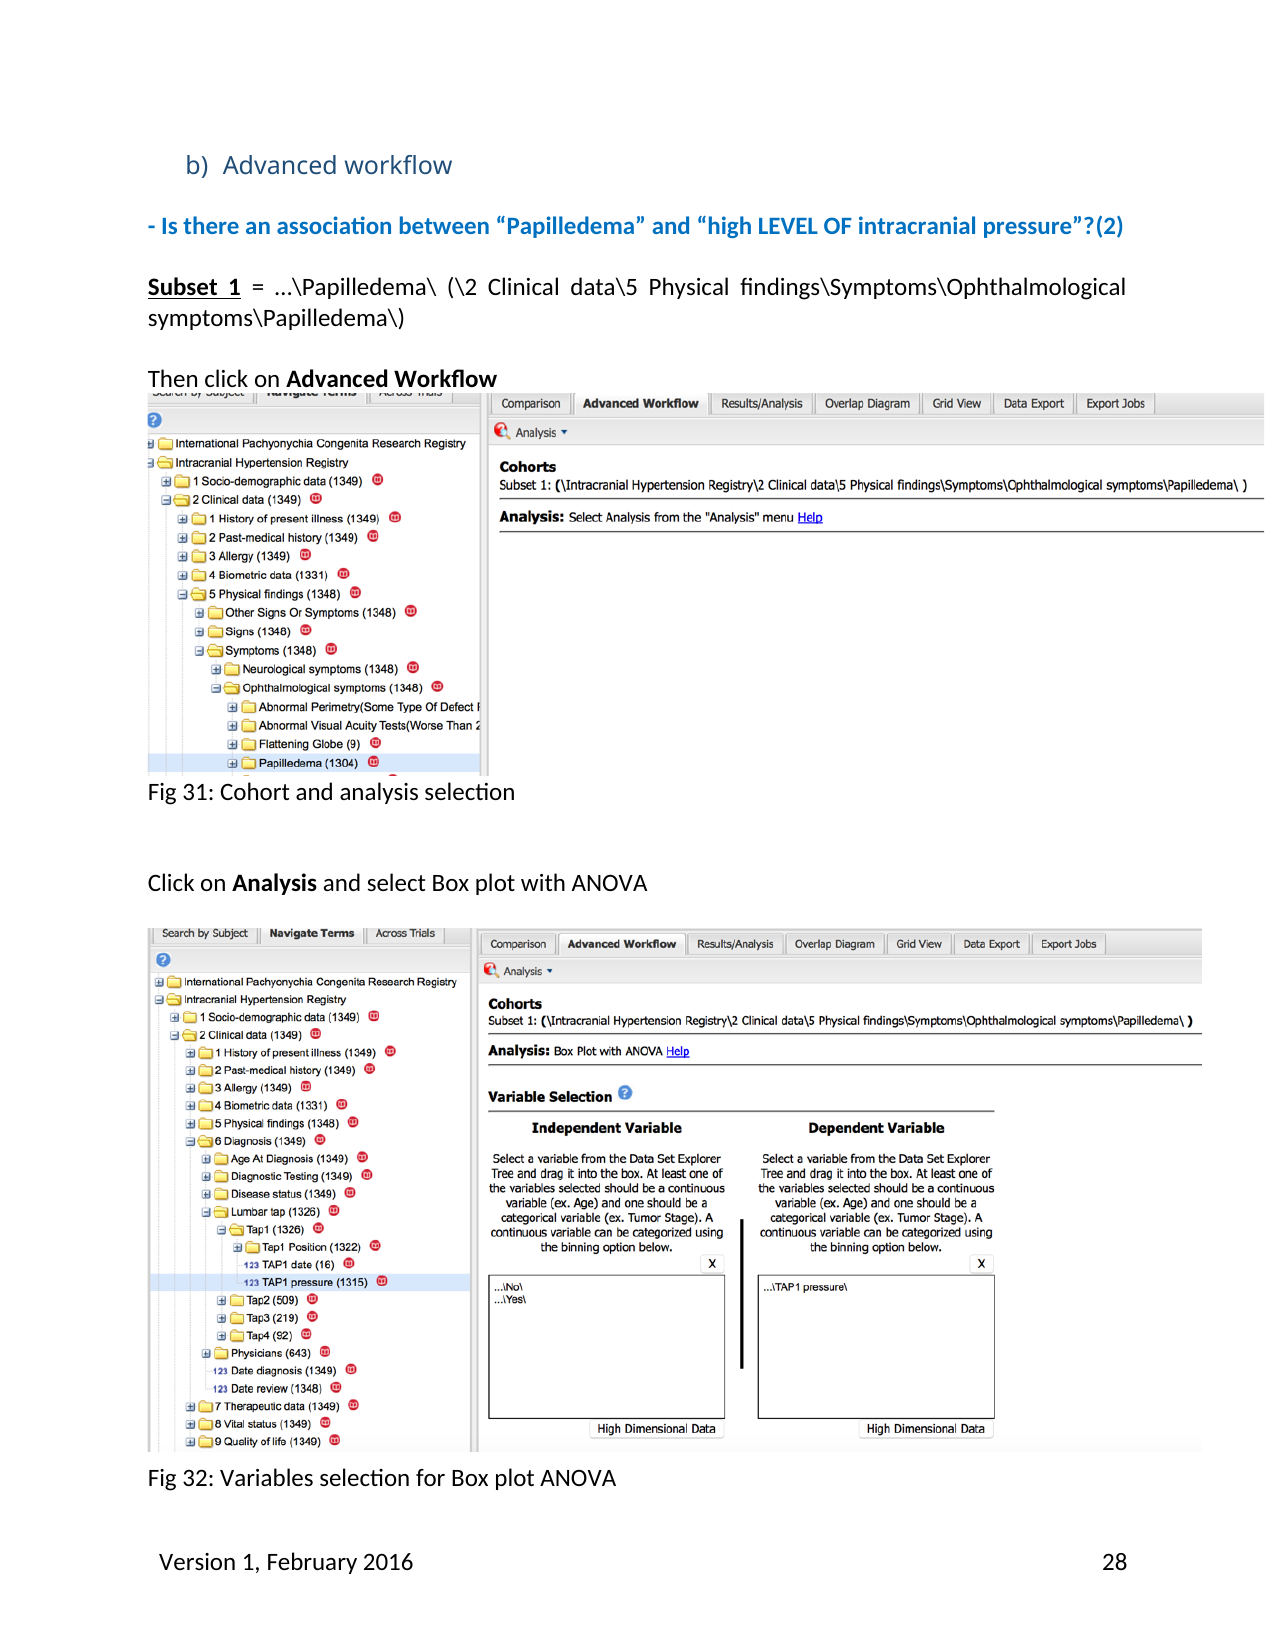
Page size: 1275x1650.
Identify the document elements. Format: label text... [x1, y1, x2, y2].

text Click on Analysis and select Box plot with ANOVA [148, 867, 1127, 898]
text - Is there an association between “Papilledema” and “high LEVEL OF intracranial pressure”?(2) [148, 211, 1127, 241]
text Fig 32: Variables selection for Box plot ANOVA [148, 1462, 1127, 1493]
text Subset 1 = …\Papilledema\ (\2 Clinical data\5 Physical findings\Symptoms\Ophthalmological symptoms\Papilledema\) [148, 272, 1127, 333]
text Fig 31: Cohort and analysis selection [148, 776, 1127, 806]
picture [147, 393, 1265, 776]
picture [147, 928, 1202, 1452]
subtitle Advanced workflow [185, 148, 1127, 182]
text Then click on Advanced Workflow [148, 363, 1127, 393]
